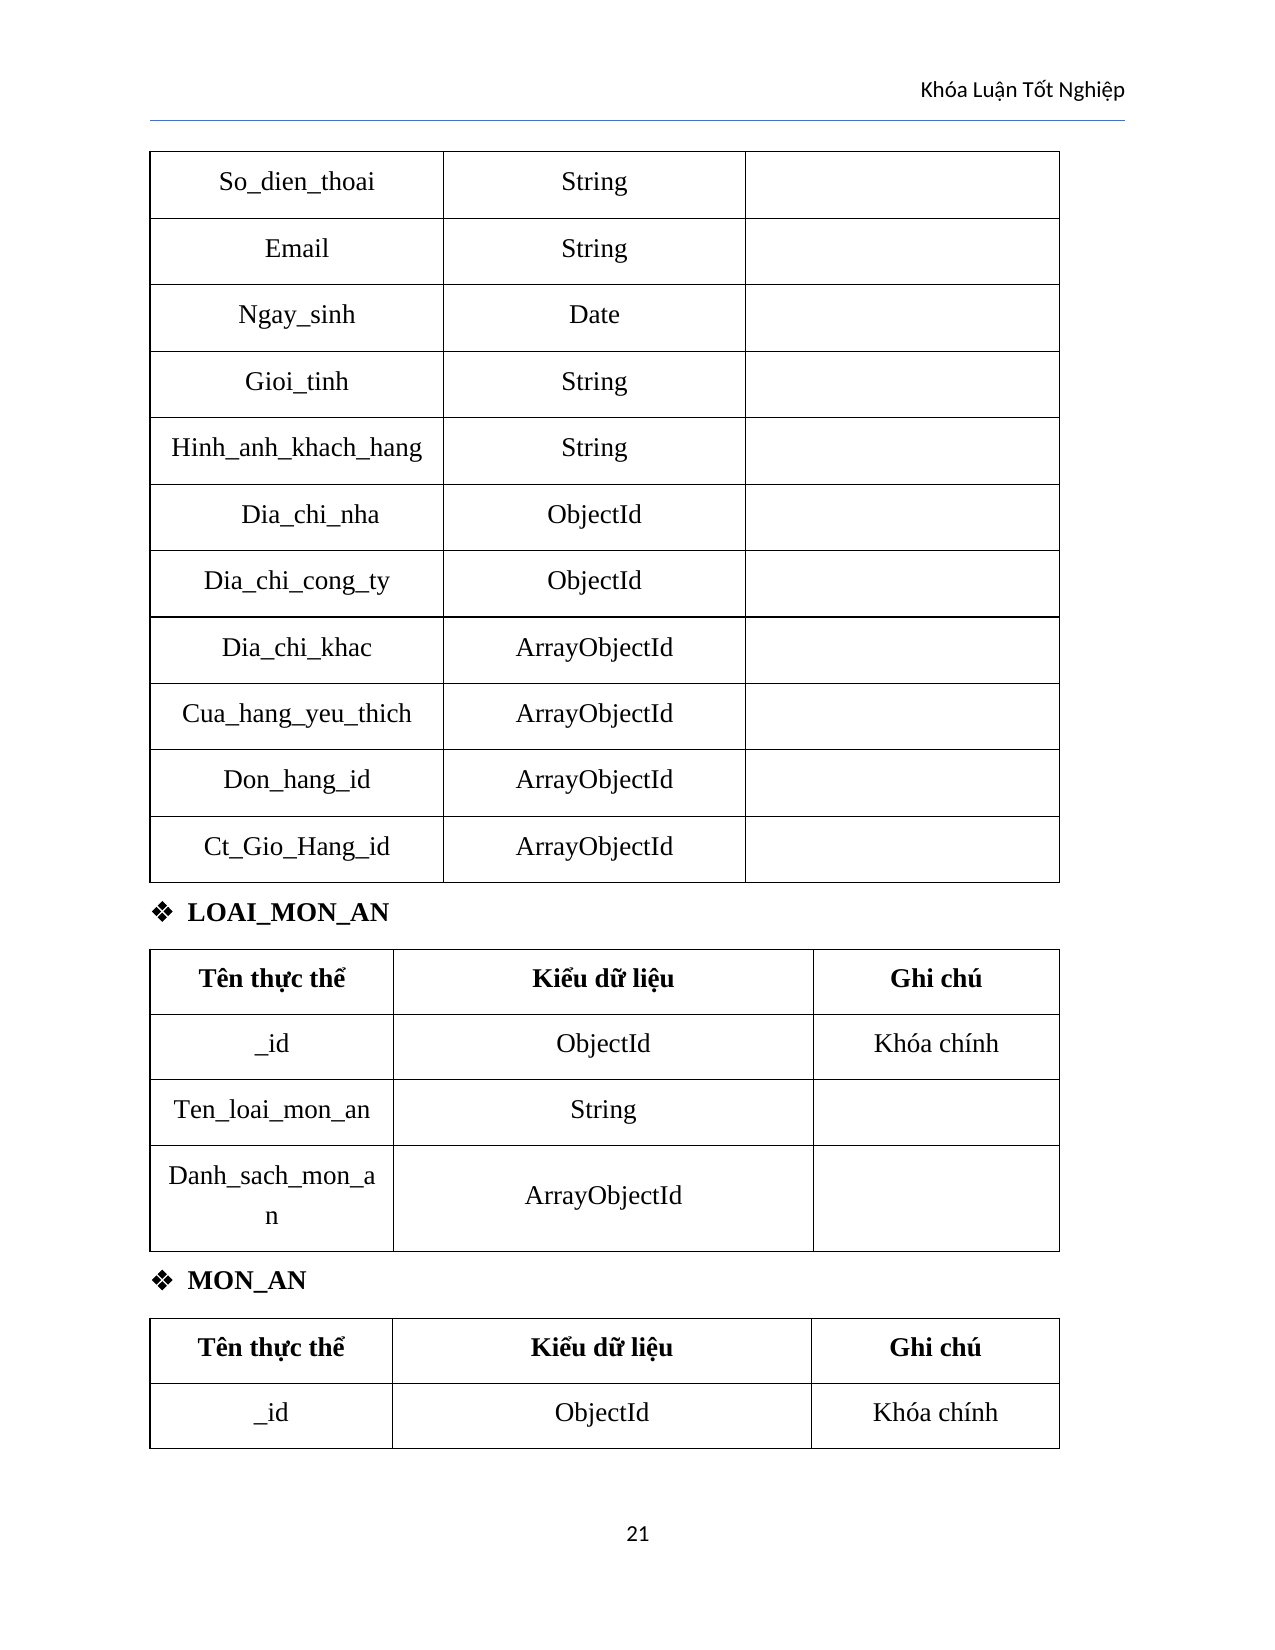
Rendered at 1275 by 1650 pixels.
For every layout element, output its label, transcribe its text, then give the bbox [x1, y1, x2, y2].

table_cell Khóa chính [812, 1384, 1059, 1447]
table_cell _id [151, 1015, 393, 1079]
table_cell [814, 1146, 1059, 1251]
table_header Tên thực thể [151, 950, 393, 1014]
table_cell Ct_Gio_Hang_id [151, 817, 443, 882]
table_cell [814, 1080, 1059, 1145]
table_cell Danh_sach_mon_an [151, 1146, 393, 1251]
table_header Ghi chú [814, 950, 1059, 1014]
table_cell _id [151, 1384, 392, 1447]
table_cell ArrayObjectId [444, 750, 745, 816]
table_cell Date [444, 285, 745, 351]
table_cell ObjectId [444, 485, 745, 550]
table_cell String [444, 352, 745, 417]
table_header Kiểu dữ liệu [394, 950, 813, 1014]
table_cell So_dien_thoai [151, 152, 443, 218]
table_cell [746, 418, 1059, 483]
table_cell ArrayObjectId [444, 684, 745, 749]
table_cell [746, 285, 1059, 351]
table_cell Dia_chi_cong_ty [151, 551, 443, 616]
table_cell [746, 485, 1059, 550]
table_cell Hinh_anh_khach_hang [151, 418, 443, 483]
table_cell [746, 684, 1059, 749]
table_cell String [444, 418, 745, 483]
table_cell [746, 352, 1059, 417]
table_cell ArrayObjectId [444, 618, 745, 683]
table_cell String [444, 152, 745, 218]
table_cell ArrayObjectId [444, 817, 745, 882]
table_cell Ngay_sinh [151, 285, 443, 351]
table_cell String [394, 1080, 813, 1145]
table_cell Gioi_tinh [151, 352, 443, 417]
table_header Ghi chú [812, 1319, 1059, 1382]
table_cell ObjectId [393, 1384, 811, 1447]
table_cell Khóa chính [814, 1015, 1059, 1079]
table_cell Cua_hang_yeu_thich [151, 684, 443, 749]
table_cell Dia_chi_nha [151, 485, 443, 550]
list MON_AN [150, 1264, 1125, 1296]
table_cell Ten_loai_mon_an [151, 1080, 393, 1145]
table_cell Dia_chi_khac [151, 618, 443, 683]
table_cell ObjectId [394, 1015, 813, 1079]
list LOAI_MON_AN [150, 896, 1125, 927]
table_cell [746, 817, 1059, 882]
table_cell ObjectId [444, 551, 745, 616]
table_cell [746, 551, 1059, 616]
table_cell [746, 219, 1059, 284]
table_cell [746, 750, 1059, 816]
table_header Tên thực thể [151, 1319, 392, 1382]
table_cell String [444, 219, 745, 284]
table_cell Don_hang_id [151, 750, 443, 816]
table_cell Email [151, 219, 443, 284]
table_header Kiểu dữ liệu [393, 1319, 811, 1382]
table_cell [746, 152, 1059, 218]
table_cell ArrayObjectId [394, 1146, 813, 1251]
table_cell [746, 618, 1059, 683]
